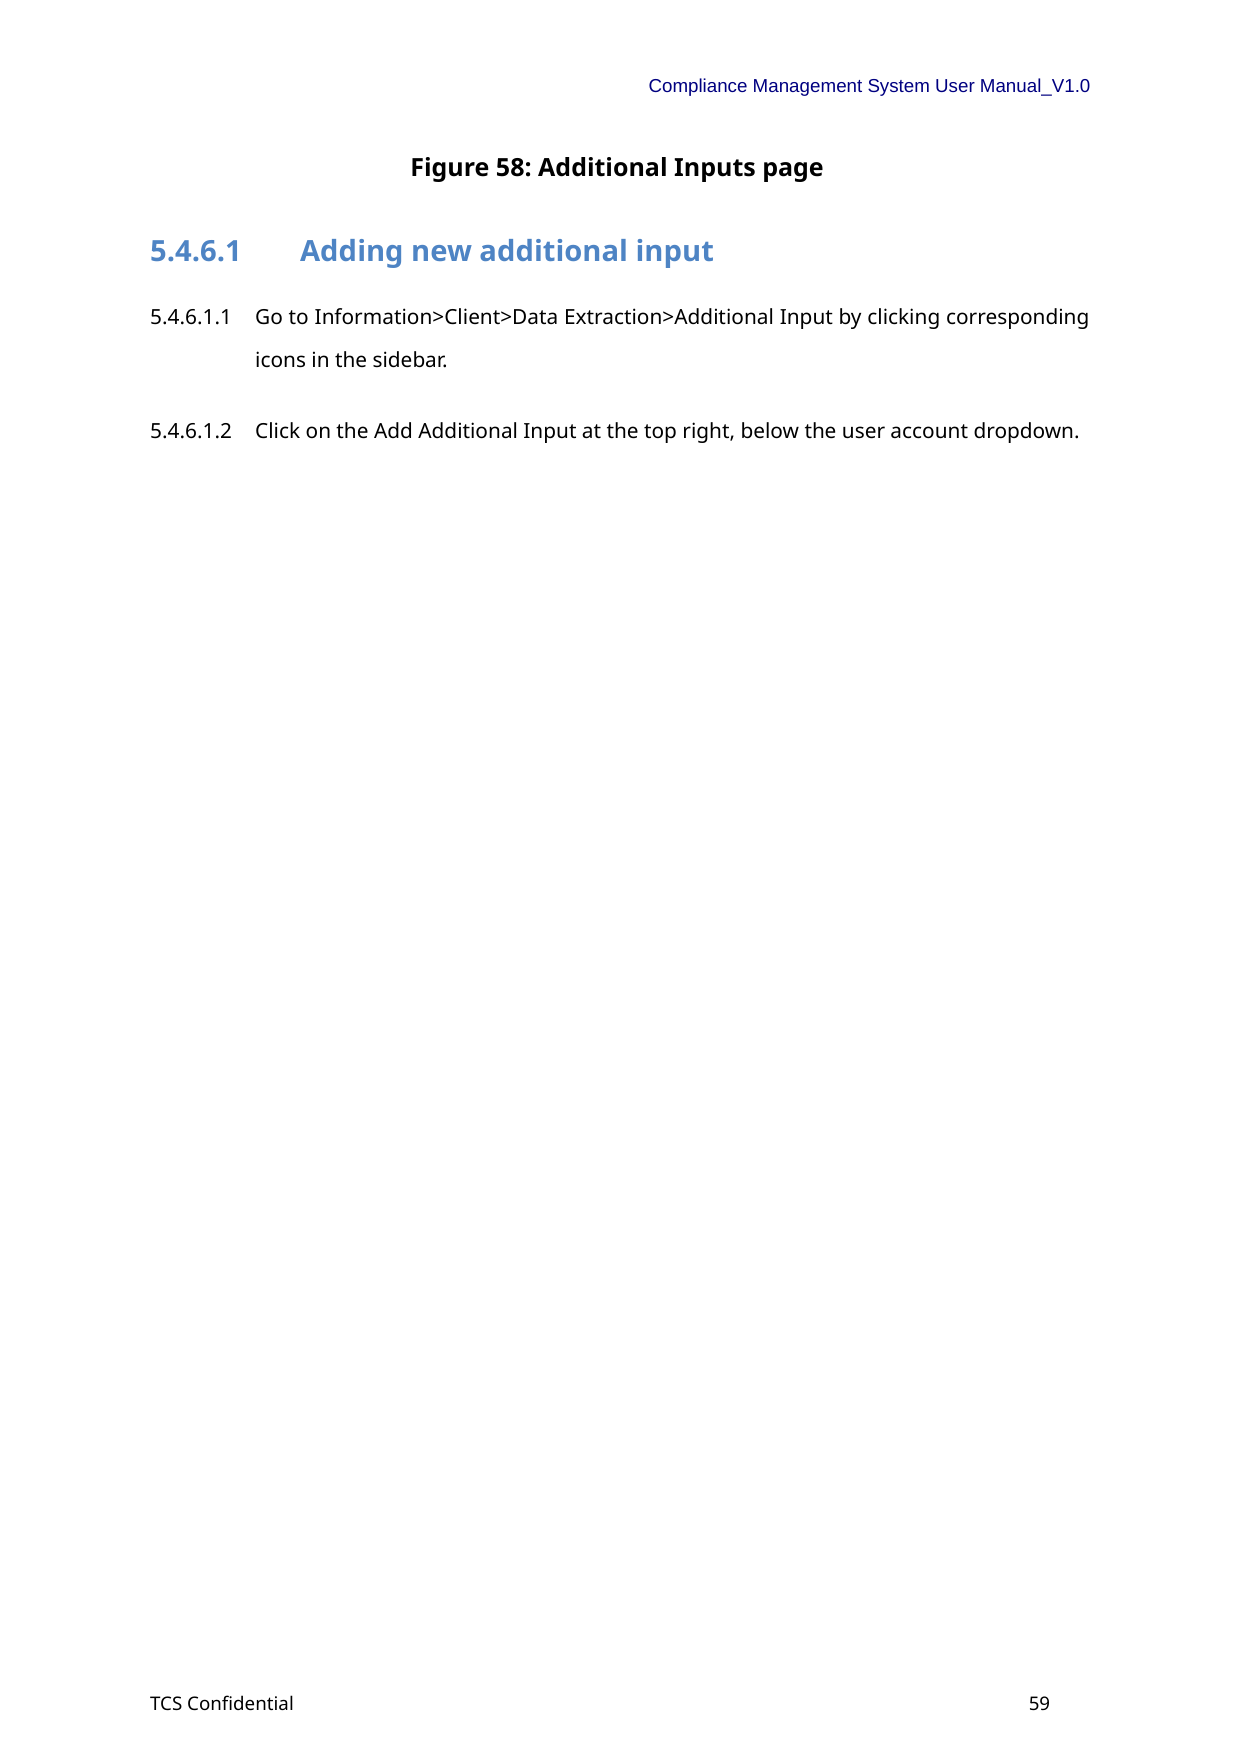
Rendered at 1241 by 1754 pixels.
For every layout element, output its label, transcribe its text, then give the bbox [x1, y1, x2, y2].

text Figure 58: Additional Inputs page [144, 150, 1090, 184]
list Go to Information>Client>Data Extraction>Additional Input by clicking corresponding icons in the sidebar. [150, 302, 1090, 373]
list Click on the Add Additional Input at the top right, below the user account dropdown. [150, 417, 1090, 445]
subtitle Adding new additional input [150, 230, 1090, 270]
